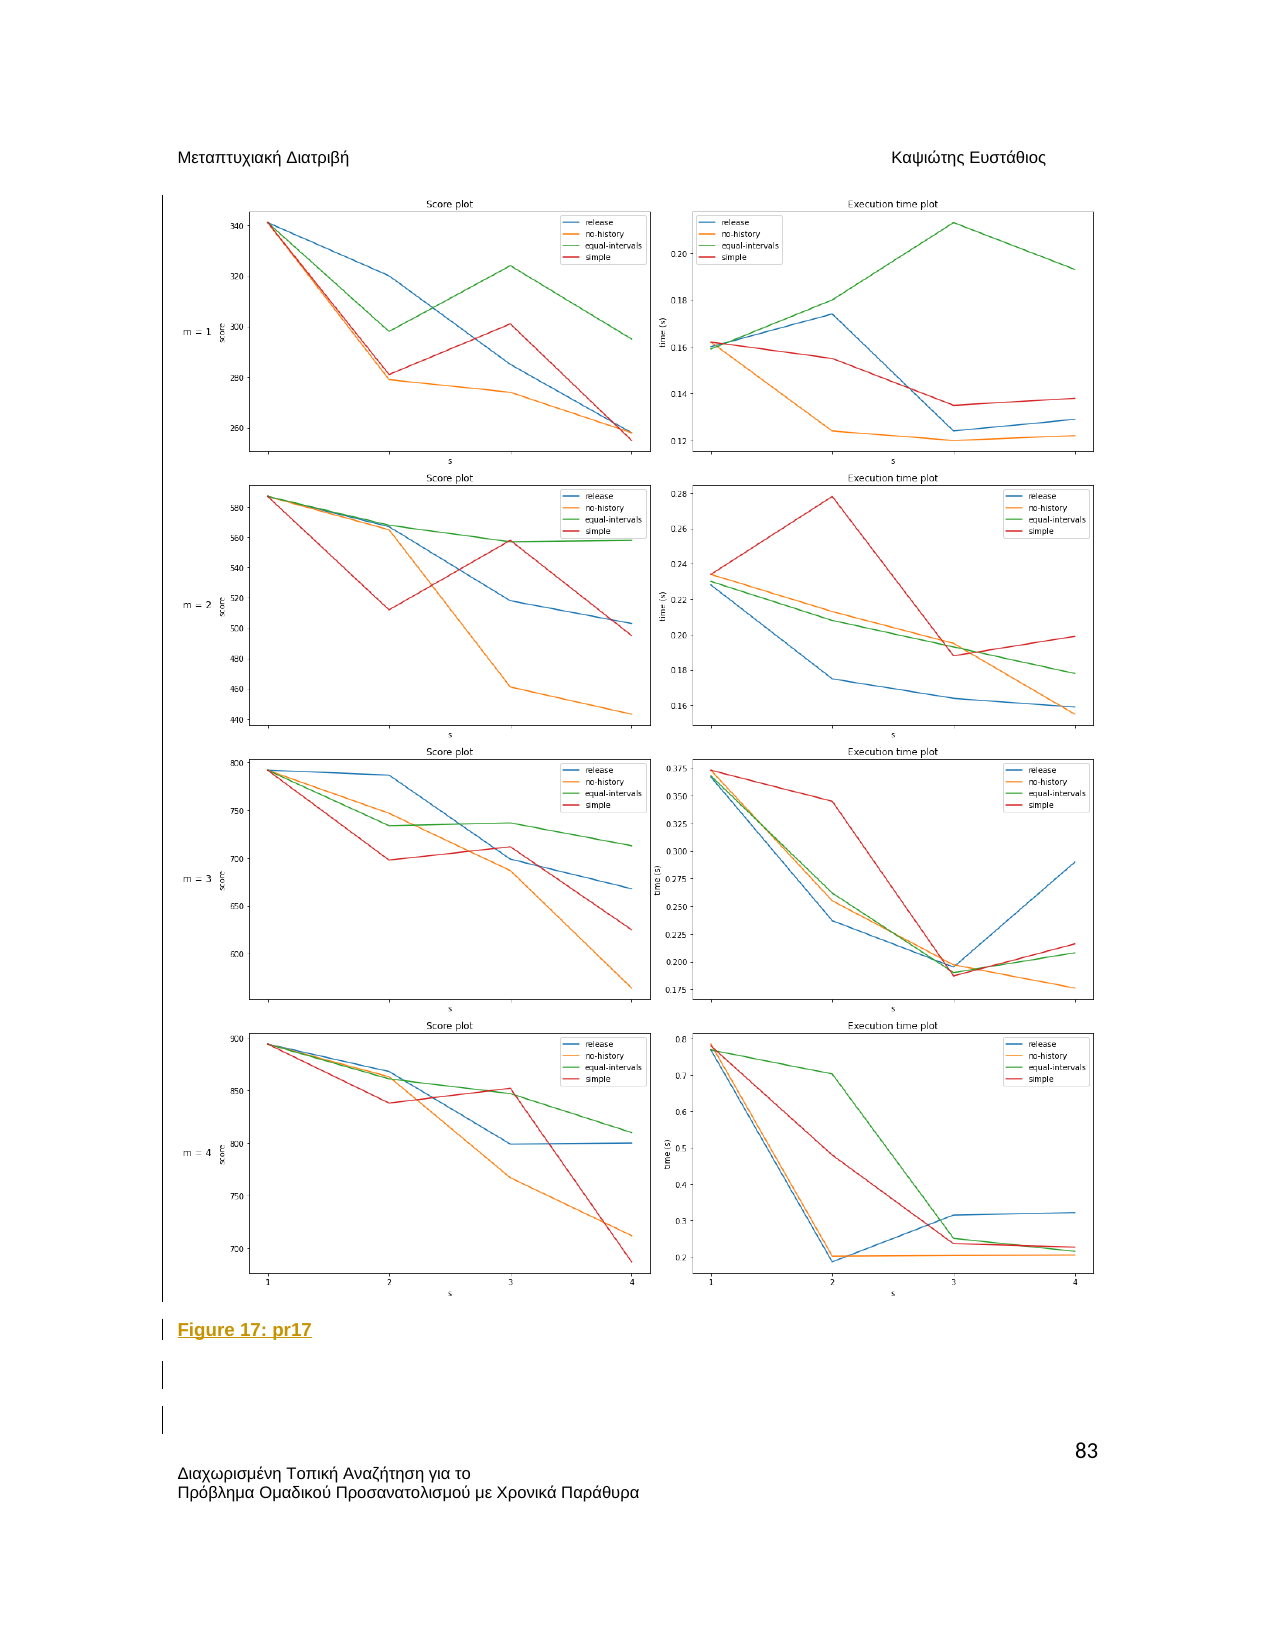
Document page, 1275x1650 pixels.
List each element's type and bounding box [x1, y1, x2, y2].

picture [177, 194, 1098, 1302]
